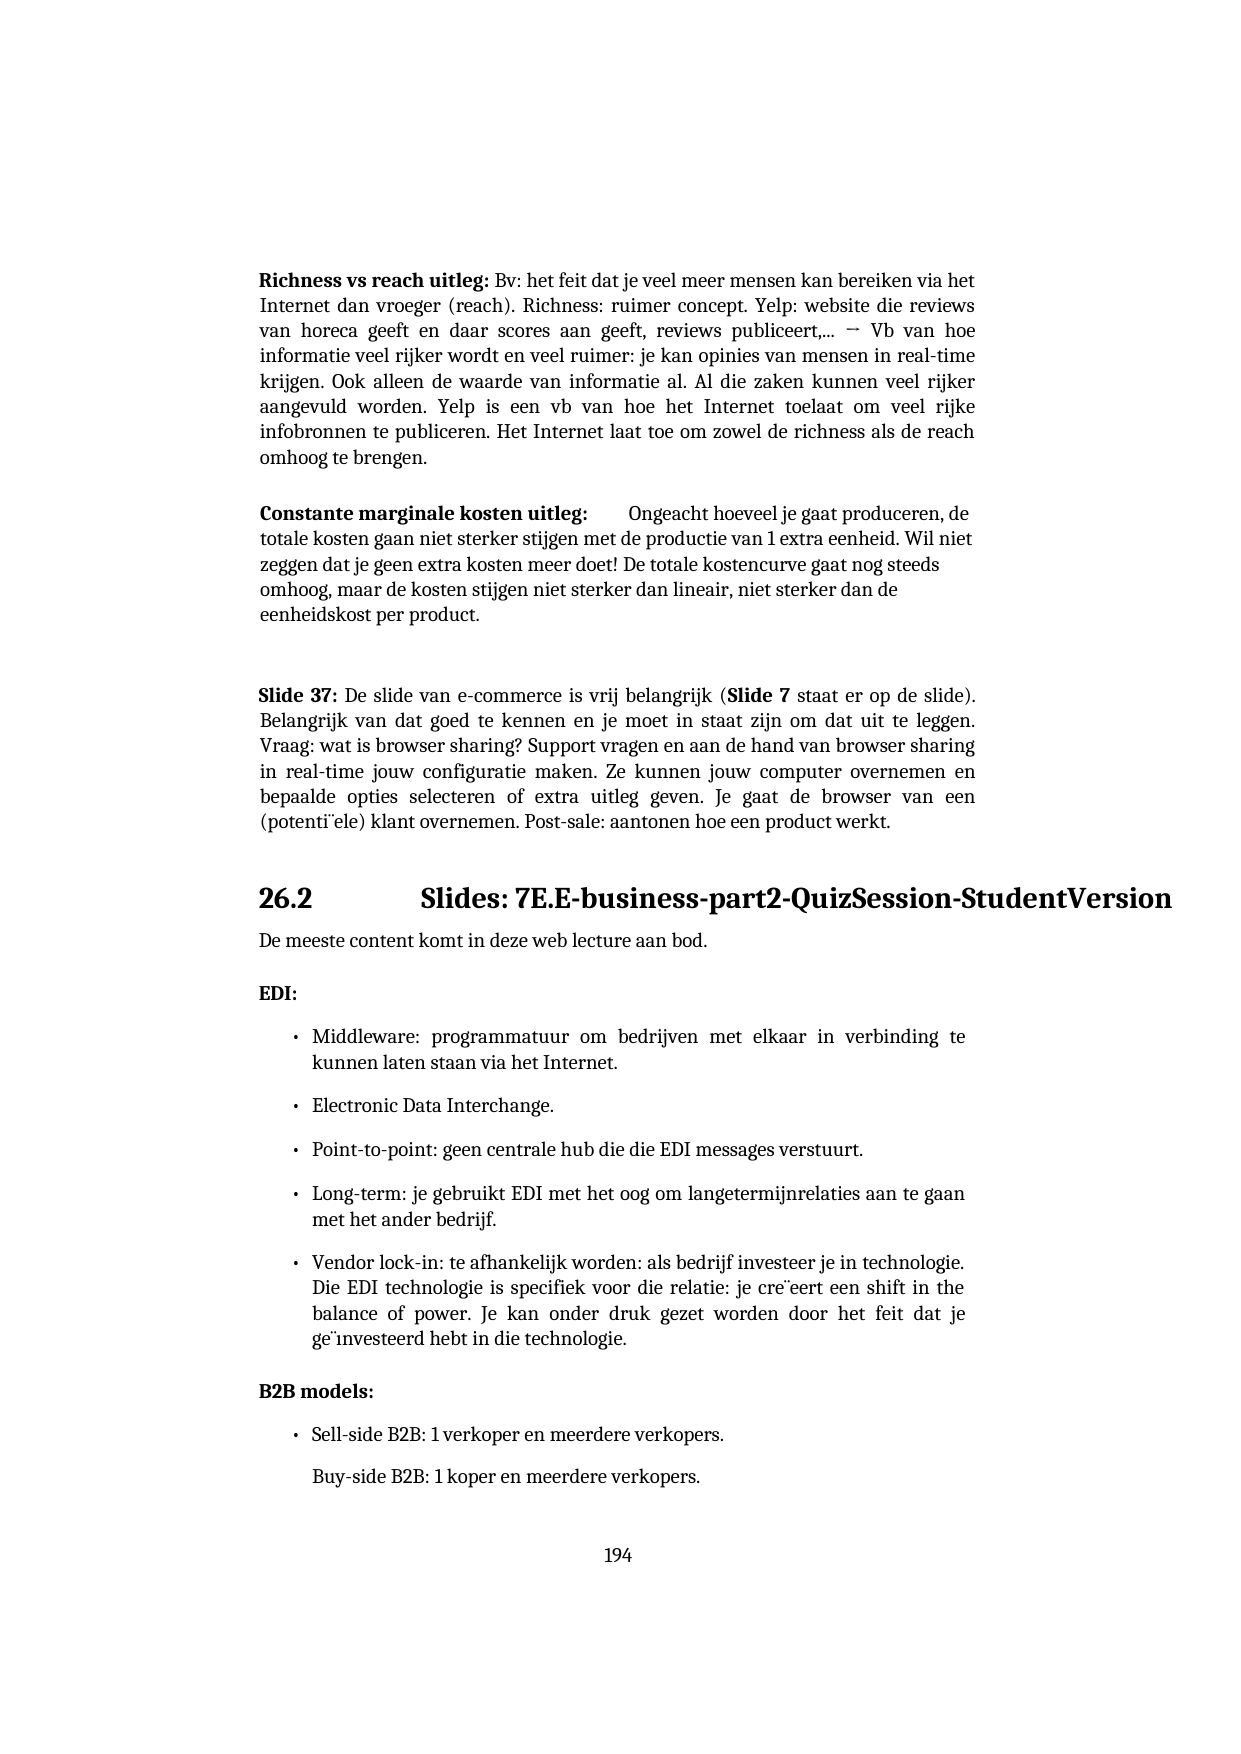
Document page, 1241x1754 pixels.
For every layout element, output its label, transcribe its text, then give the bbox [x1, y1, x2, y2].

text B2B models: [258, 1380, 1152, 1404]
list Point-to-point: geen centrale hub die die EDI messages verstuurt. [291, 1138, 966, 1162]
text Buy-side B2B: 1 koper en meerdere verkopers. [312, 1465, 966, 1489]
text Richness vs reach uitleg: Bv: het feit dat je veel meer mensen kan bereiken via het Internet dan vroeger (reach). Richness: ruimer concept. Yelp: website die reviews van horeca geeft en daar scores aan geeft, reviews publiceert,... → Vb van hoe informatie veel rijker wordt en veel ruimer: je kan opinies van mensen in real-time krijgen. Ook alleen de waarde van informatie al. Al die zaken kunnen veel rijker aangevuld worden. Yelp is een vb van hoe het Internet toelaat om veel rijke infobronnen te publiceren. Het Internet laat toe om zowel de richness als de reach omhoog te brengen. [258, 268, 976, 469]
list Sell-side B2B: 1 verkoper en meerdere verkopers. [291, 1423, 966, 1447]
text EDI: [258, 982, 1152, 1006]
list Middleware: programmatuur om bedrijven met elkaar in verbinding te kunnen laten staan via het Internet. [291, 1025, 966, 1074]
text Slide 37: De slide van e-commerce is vrij belangrijk (Slide 7 staat er op de slide). Belangrijk van dat goed te kennen en je moet in staat zijn om dat uit te leggen. Vraag: wat is browser sharing? Support vragen en aan de hand van browser sharing in real-time jouw configuratie maken. Ze kunnen jouw computer overnemen en bepaalde opties selecteren of extra uitleg geven. Je gaat de browser van een (potenti¨ele) klant overnemen. Post-sale: aantonen hoe een product werkt. [258, 683, 976, 834]
list Vendor lock-in: te afhankelijk worden: als bedrijf investeer je in technologie. Die EDI technologie is specifiek voor die relatie: je cre¨eert een shift in the balance of power. Je kan onder druk gezet worden door het feit dat je ge¨ınvesteerd hebt in die technologie. [291, 1251, 966, 1350]
list Electronic Data Interchange. [291, 1094, 966, 1118]
text De meeste content komt in deze web lecture aan bod. [258, 928, 966, 952]
subtitle 26.2 Slides: 7E.E-business-part2-QuizSession-StudentVersion [258, 882, 1133, 916]
text Constante marginale kosten uitleg: Ongeacht hoeveel je gaat produceren, de totale kosten gaan niet sterker stijgen met de productie van 1 extra eenheid. Wil niet zeggen dat je geen extra kosten meer doet! De totale kostencurve gaat nog steeds omhoog, maar de kosten stijgen niet sterker dan lineair, niet sterker dan de eenheidskost per product. [260, 502, 997, 627]
list Long-term: je gebruikt EDI met het oog om langetermijnrelaties aan te gaan met het ander bedrijf. [291, 1182, 966, 1231]
